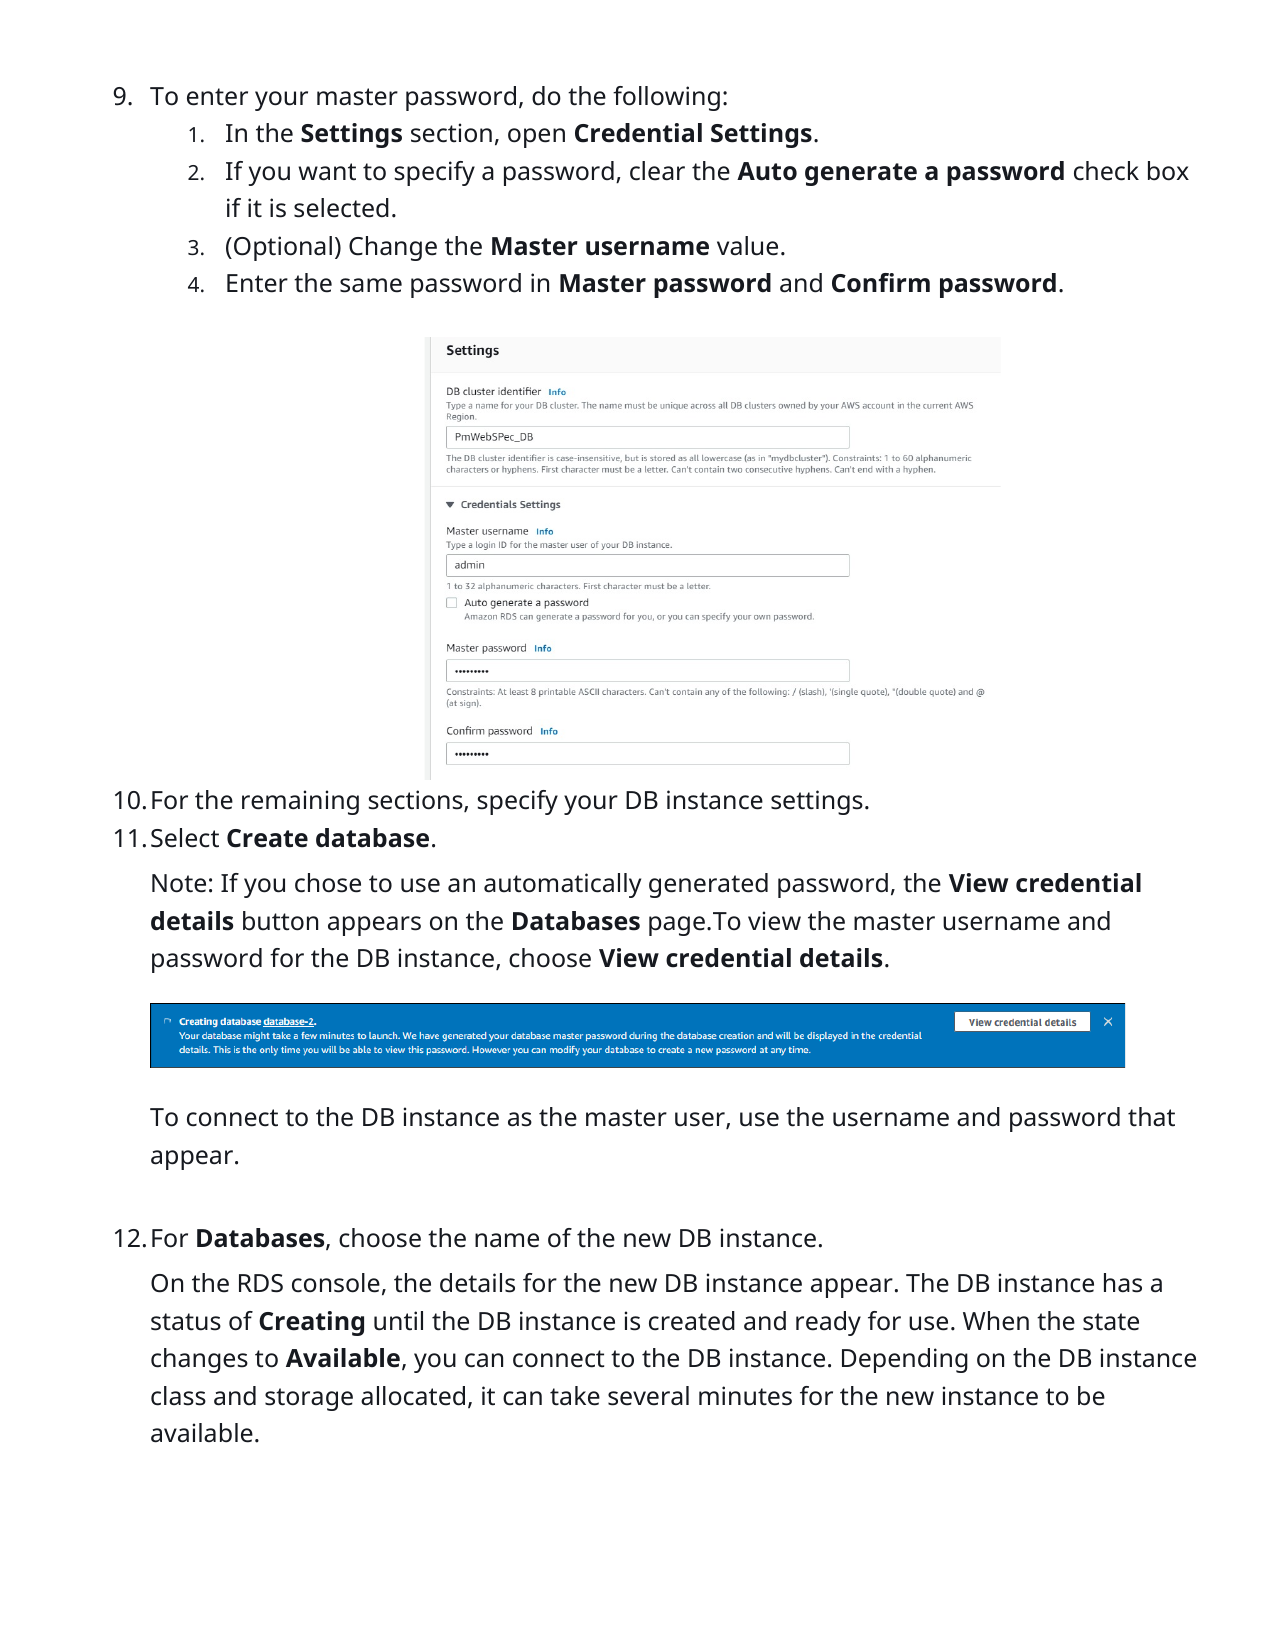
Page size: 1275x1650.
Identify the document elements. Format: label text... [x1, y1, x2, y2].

list In the Settings section, open Credential Settings. [187, 112, 1200, 150]
list Select Create database. [112, 817, 1200, 854]
text To connect to the DB instance as the master user, use the username and password that appear. [150, 1097, 1200, 1172]
text Note: If you chose to use an automatically generated password, the View credential details button appears on the Databases page.To view the master username and password for the DB instance, choose View credential details. [150, 862, 1200, 975]
list (Optional) Change the Master username value. [187, 225, 1200, 262]
list Enter the same password in Master password and Confirm password. [187, 262, 1200, 300]
list To enter your master password, do the following: [112, 75, 1200, 112]
list For the remaining sections, specify your DB instance settings. [112, 779, 1200, 817]
text On the RDS console, the details for the new DB instance appear. The DB instance has a status of Creating until the DB instance is created and ready for use. When the state changes to Available, you can connect to the DB instance. Depending on the DB instance class and storage allocated, it can take several minutes for the new instance to be available. [150, 1262, 1200, 1450]
list For Databases, choose the name of the new DB instance. [112, 1217, 1200, 1254]
picture [150, 1003, 1125, 1068]
list If you want to specify a password, clear the Auto generate a password check box if it is selected. [187, 150, 1200, 225]
picture [424, 337, 1001, 780]
